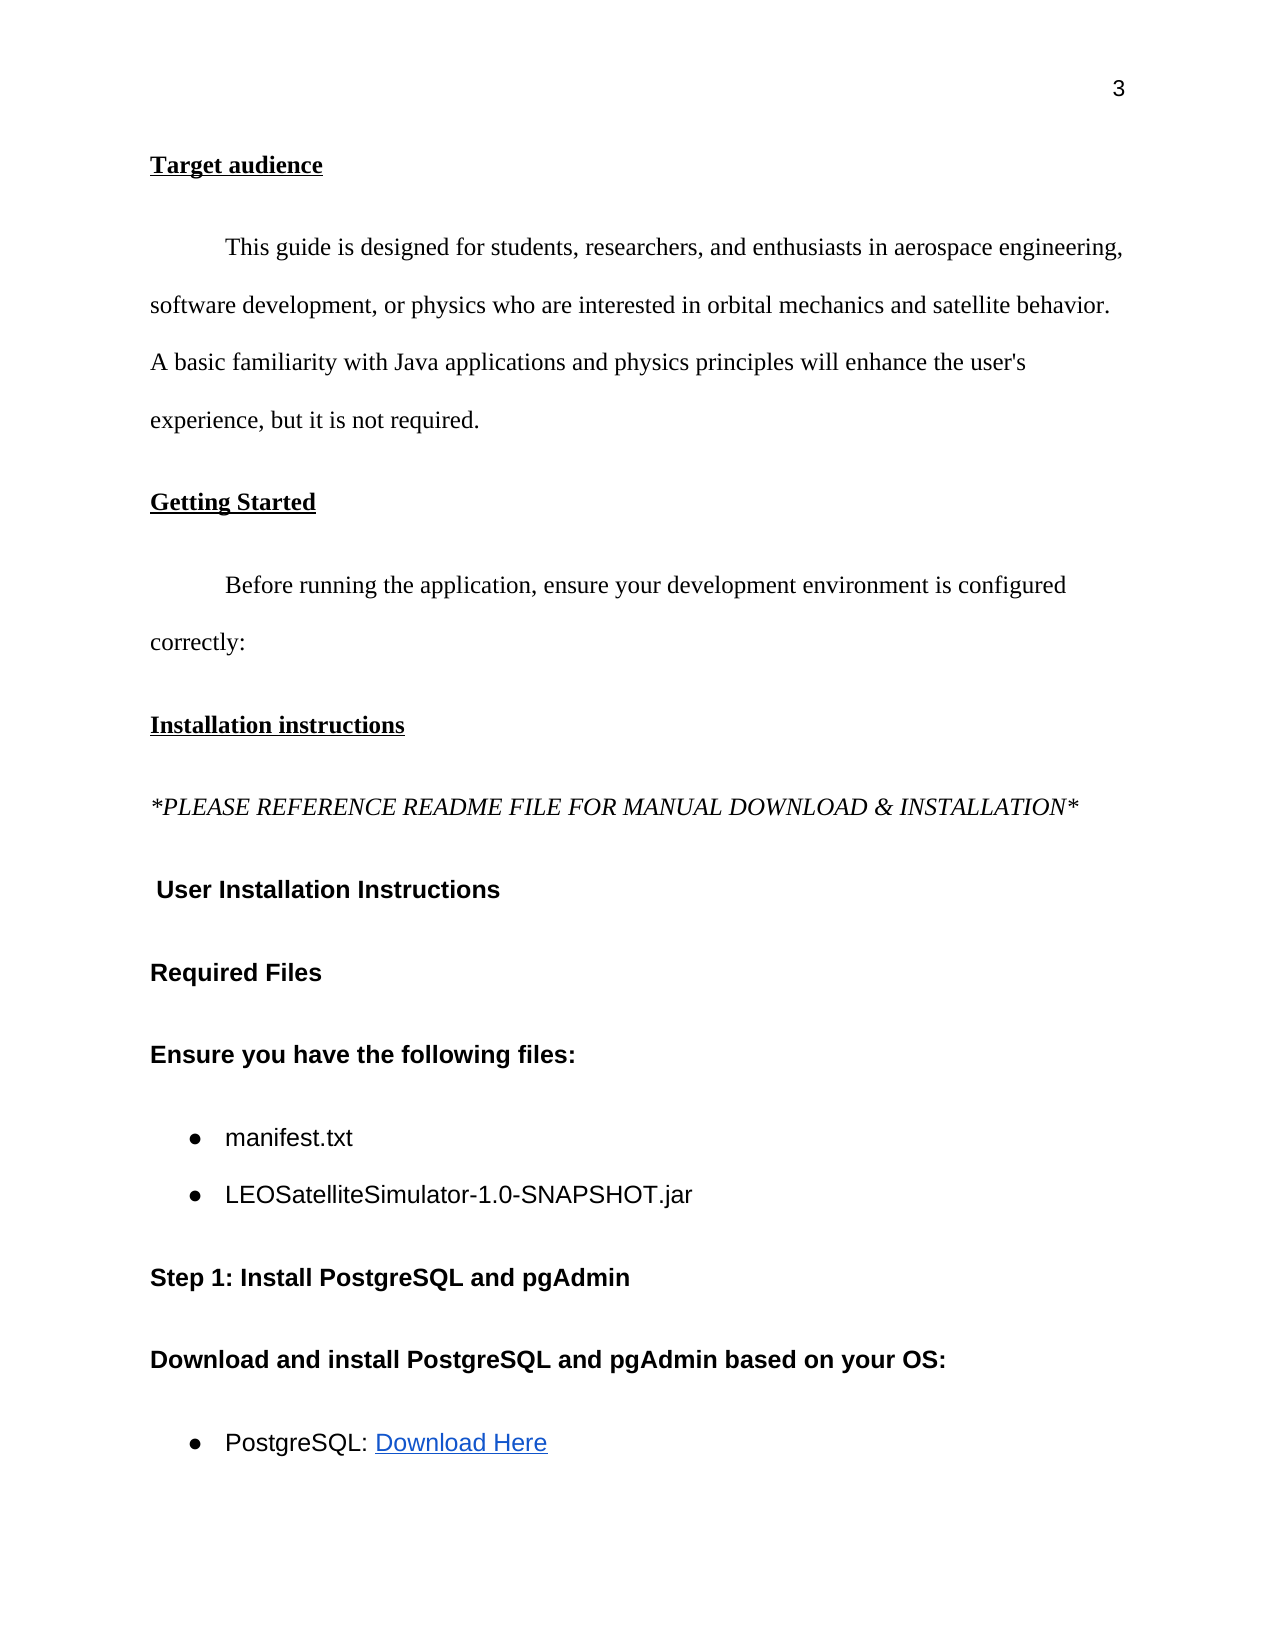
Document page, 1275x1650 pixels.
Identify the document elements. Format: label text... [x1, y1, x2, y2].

list PostgreSQL: Download Here [187, 1428, 1125, 1456]
text Ensure you have the following files: [150, 1040, 1125, 1069]
text Step 1: Install PostgreSQL and pgAdmin [150, 1263, 1125, 1291]
text Before running the application, ensure your development environment is configured correctly: [150, 570, 1125, 656]
text Required Files [150, 958, 1125, 986]
text This guide is designed for students, researchers, and enthusiasts in aerospace engineering, software development, or physics who are interested in orbital mechanics and satellite behavior. A basic familiarity with Java applications and physics principles will enhance the user's experience, but it is not required. [150, 232, 1125, 434]
text Getting Started [150, 487, 1125, 516]
list manifest.txt [187, 1123, 1125, 1151]
text *PLEASE REFERENCE README FILE FOR MANUAL DOWNLOAD & INSTALLATION* [150, 792, 1125, 821]
text Target audience [150, 150, 1125, 179]
list LEOSatelliteSimulator-1.0-SNAPSHOT.jar [187, 1180, 1125, 1209]
text User Installation Instructions [150, 875, 1125, 904]
text Download and install PostgreSQL and pgAdmin based on your OS: [150, 1345, 1125, 1374]
text Installation instructions [150, 710, 1125, 739]
